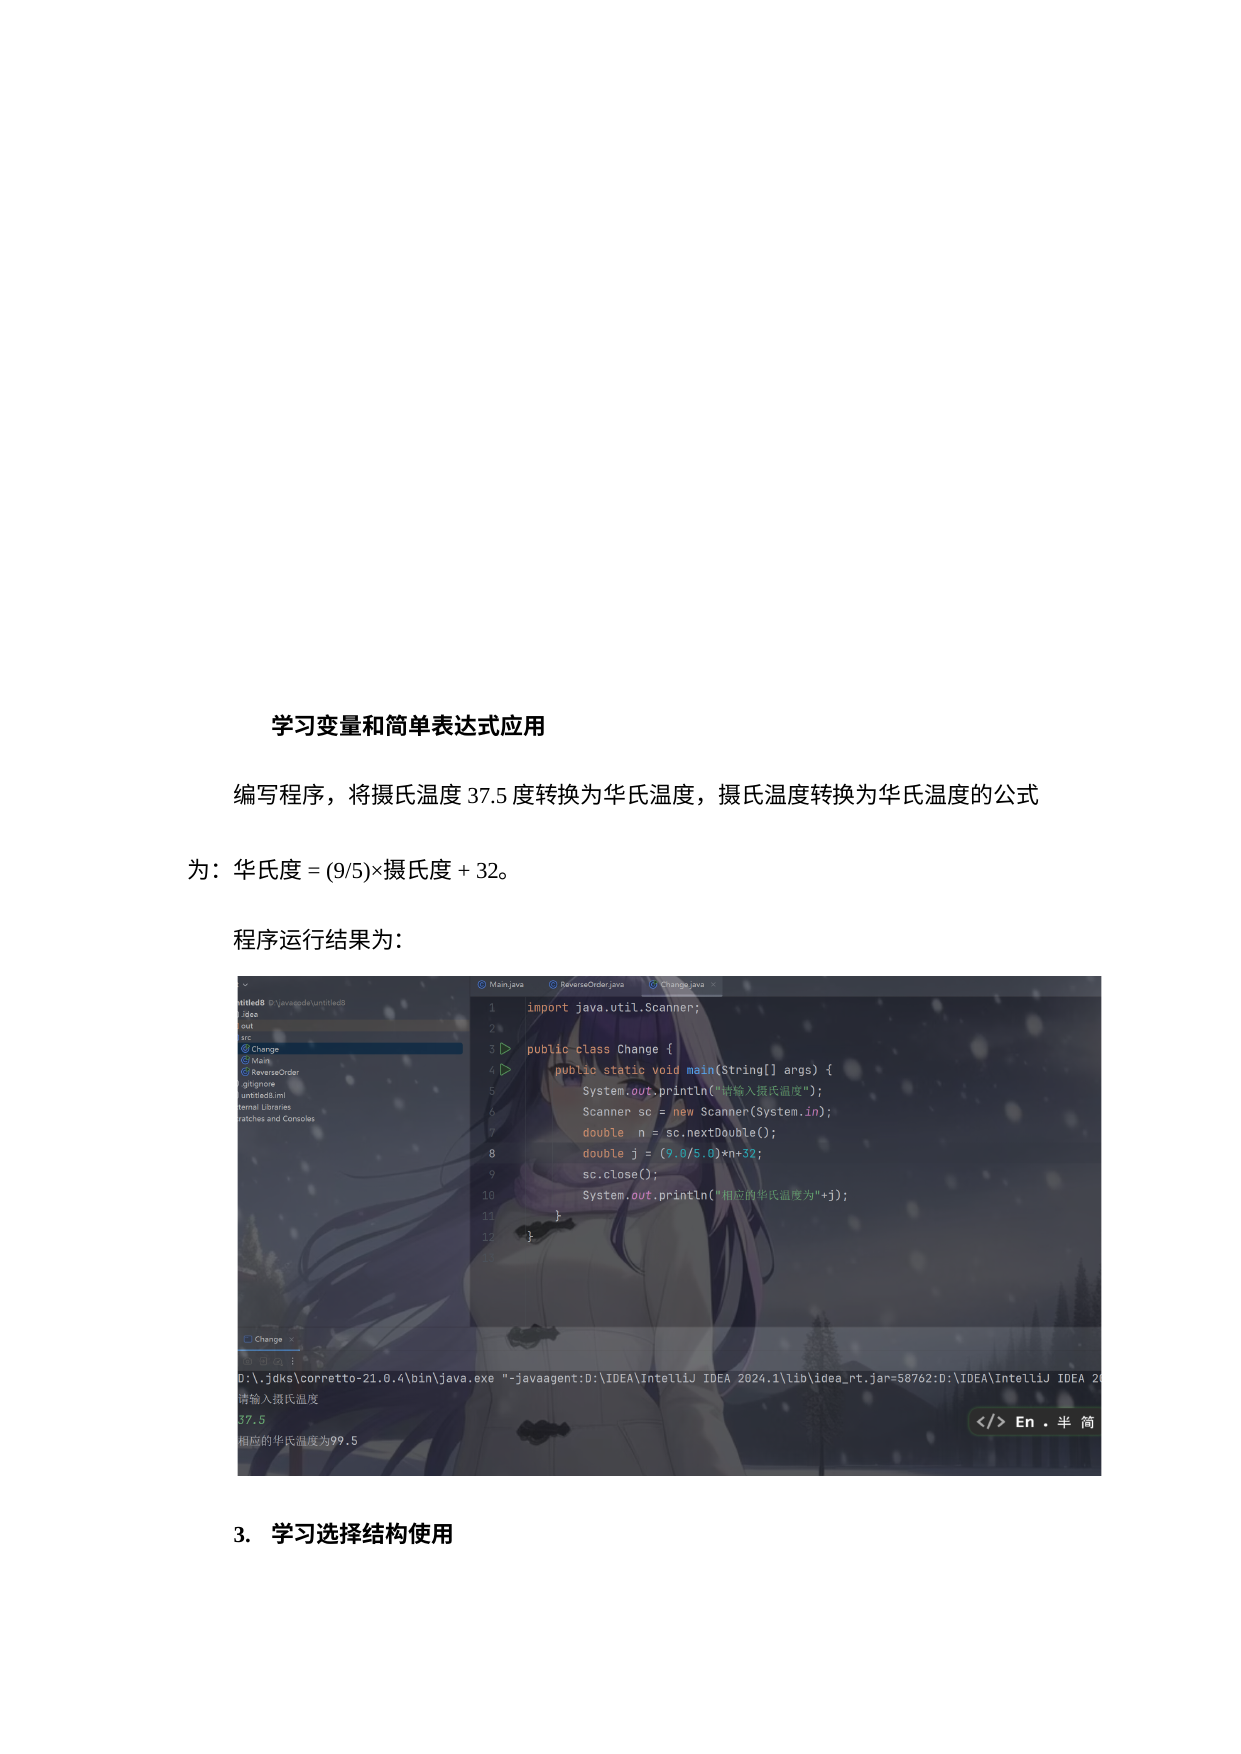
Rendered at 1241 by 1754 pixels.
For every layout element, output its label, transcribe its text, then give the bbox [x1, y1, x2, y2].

list 学习选择结构使用 [233, 1500, 1053, 1565]
picture [237, 976, 1102, 1476]
list 学习变量和简单表达式应用 [233, 162, 1053, 757]
list 程序运行结果为： [187, 906, 1053, 971]
list 编写程序，将摄氏温度37.5度转换为华氏温度，摄氏温度转换为华氏温度的公式为：华氏度 = (9/5)×摄氏度 + 32。 [187, 762, 1053, 901]
